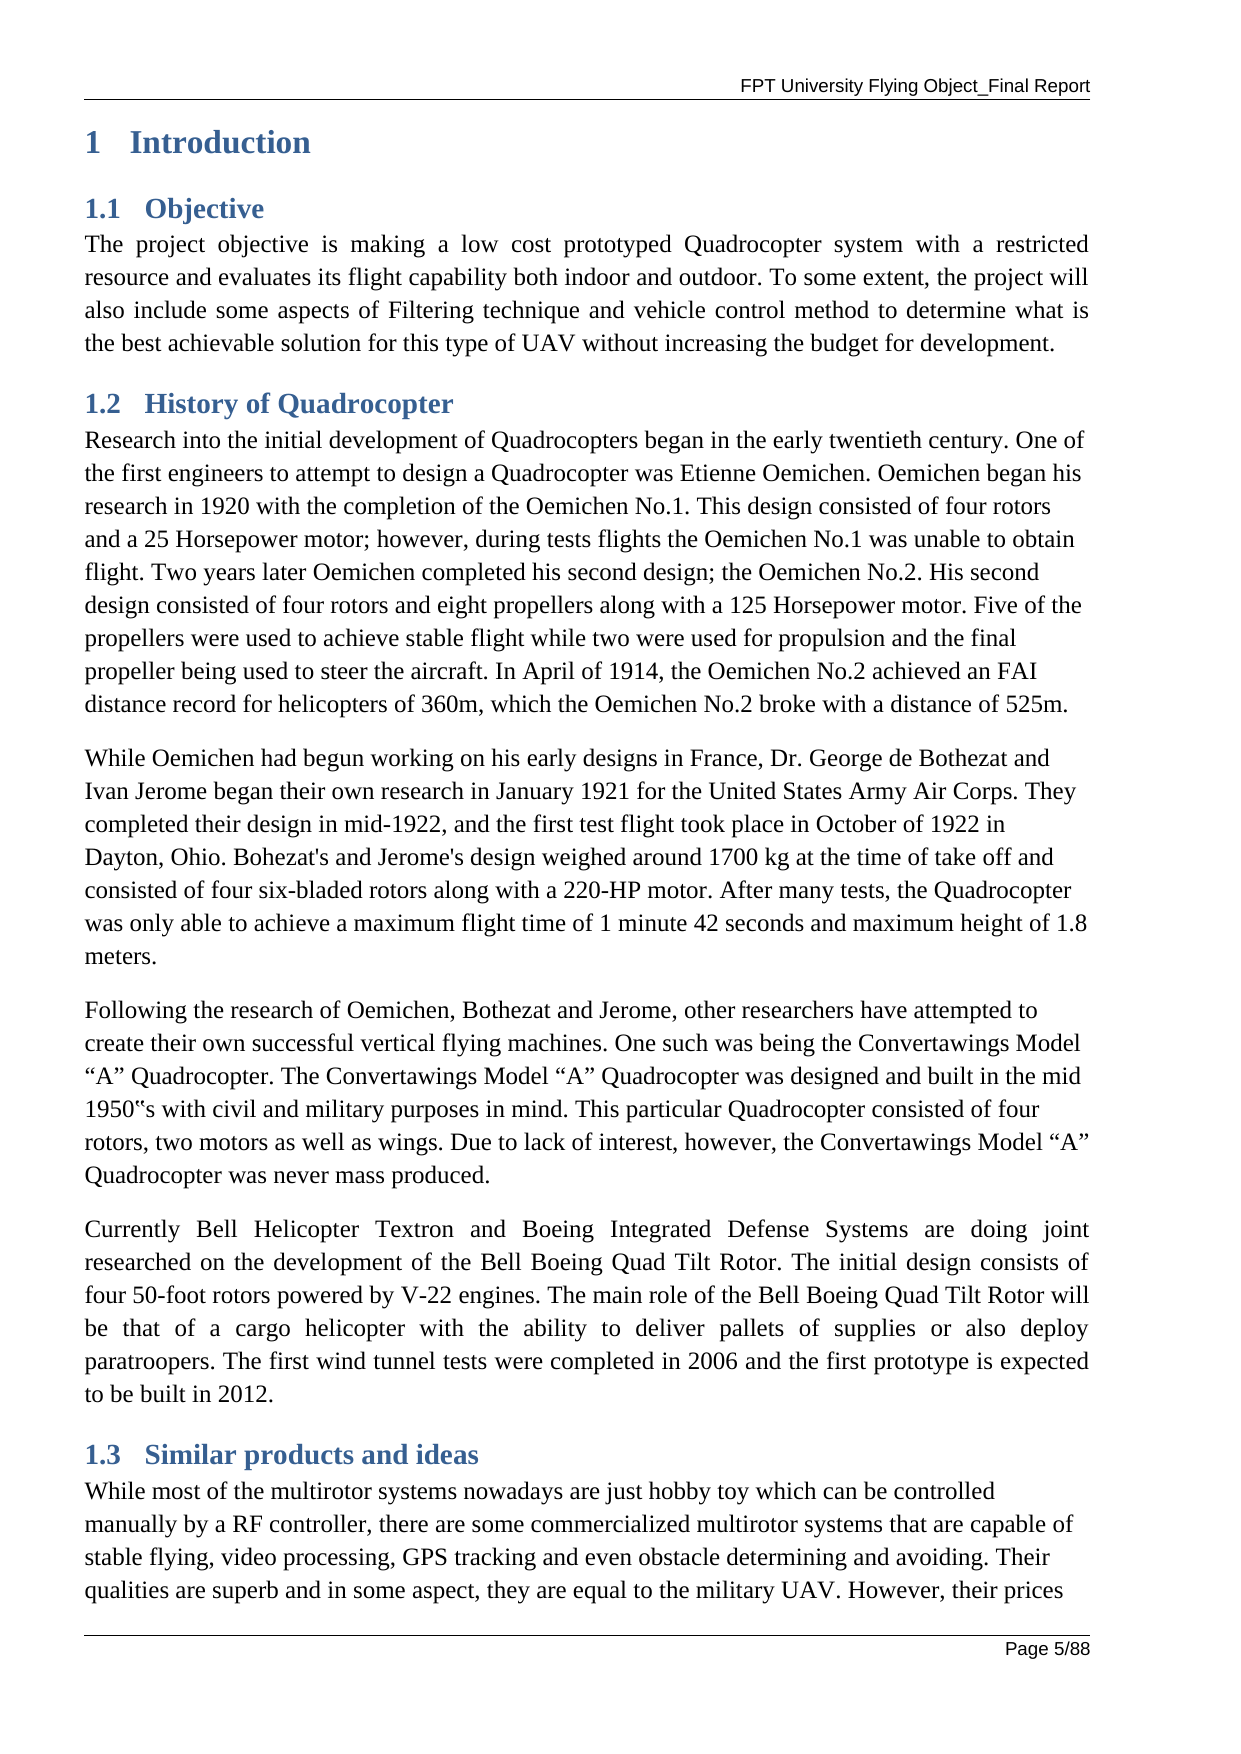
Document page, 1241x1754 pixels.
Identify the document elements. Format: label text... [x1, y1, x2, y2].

text Following the research of Oemichen, Bothezat and Jerome, other researchers have attempted to create their own successful vertical flying machines. One such was being the Convertawings Model “A” Quadrocopter. The Convertawings Model “A” Quadrocopter was designed and built in the mid 1950‟s with civil and military purposes in mind. This particular Quadrocopter consisted of four rotors, two motors as well as wings. Due to lack of interest, however, the Convertawings Model “A” Quadrocopter was never mass produced. [84, 995, 1090, 1189]
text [84, 1476, 1090, 1603]
list The project objective is making a low cost prototyped Quadrocopter system with a restricted resource and evaluates its flight capability both indoor and outdoor. To some extent, the project will also include some aspects of Filtering technique and vehicle control method to determine what is the best achievable solution for this type of UAV without increasing the budget for development. [84, 229, 1090, 357]
subtitle History of Quadrocopter [84, 387, 1090, 420]
subtitle Similar products and ideas [84, 1437, 1090, 1471]
subtitle Introduction [84, 122, 1090, 160]
list Currently Bell Helicopter Textron and Boeing Integrated Defense Systems are doing joint researched on the development of the Bell Boeing Quad Tilt Rotor. The initial design consists of four 50-foot rotors powered by V-22 engines. The main role of the Bell Boeing Quad Tilt Rotor will be that of a cargo helicopter with the ability to deliver pallets of supplies or also deploy paratroopers. The first wind tunnel tests were completed in 2006 and the first prototype is expected to be built in 2012. [84, 1214, 1090, 1408]
text While Oemichen had begun working on his early designs in France, Dr. George de Bothezat and Ivan Jerome began their own research in January 1921 for the United States Army Air Corps. They completed their design in mid-1922, and the first test flight took place in October of 1922 in Dayton, Ohio. Bohezat's and Jerome's design weighed around 1700 kg at the time of take off and consisted of four six-bladed rotors along with a 220-HP motor. After many tests, the Quadrocopter was only able to achieve a maximum flight time of 1 minute 42 seconds and maximum height of 1.8 meters. [84, 743, 1090, 970]
subtitle Objective [84, 191, 1090, 224]
text Research into the initial development of Quadrocopters began in the early twentieth century. One of the first engineers to attempt to design a Quadrocopter was Etienne Oemichen. Oemichen began his research in 1920 with the completion of the Oemichen No.1. This design consisted of four rotors and a 25 Horsepower motor; however, during tests flights the Oemichen No.1 was unable to obtain flight. Two years later Oemichen completed his second design; the Oemichen No.2. His second design consisted of four rotors and eight propellers along with a 125 Horsepower motor. Five of the propellers were used to achieve stable flight while two were used for propulsion and the final propeller being used to steer the aircraft. In April of 1914, the Oemichen No.2 achieved an FAI distance record for helicopters of 360m, which the Oemichen No.2 broke with a distance of 525m. [84, 425, 1090, 718]
